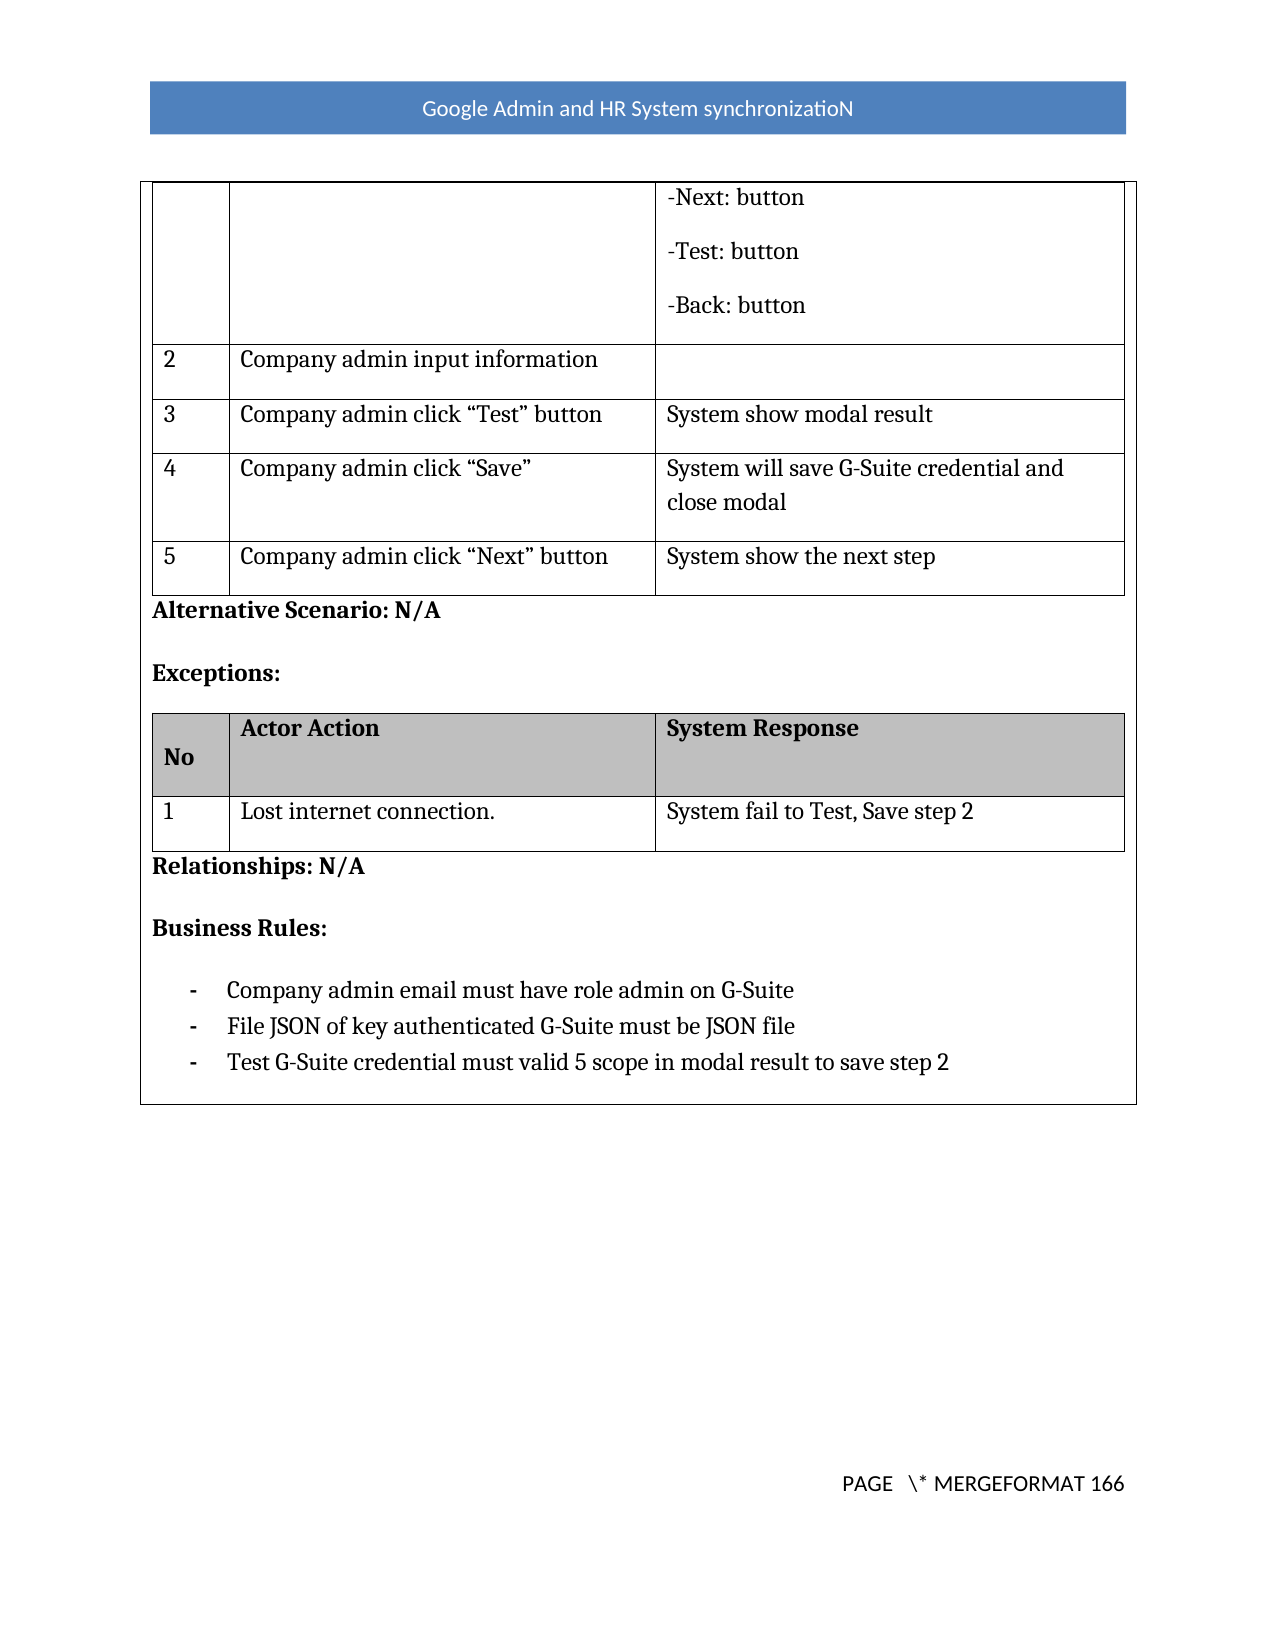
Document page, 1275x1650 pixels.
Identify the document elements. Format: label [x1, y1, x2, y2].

table_cell [141, 182, 1136, 1104]
